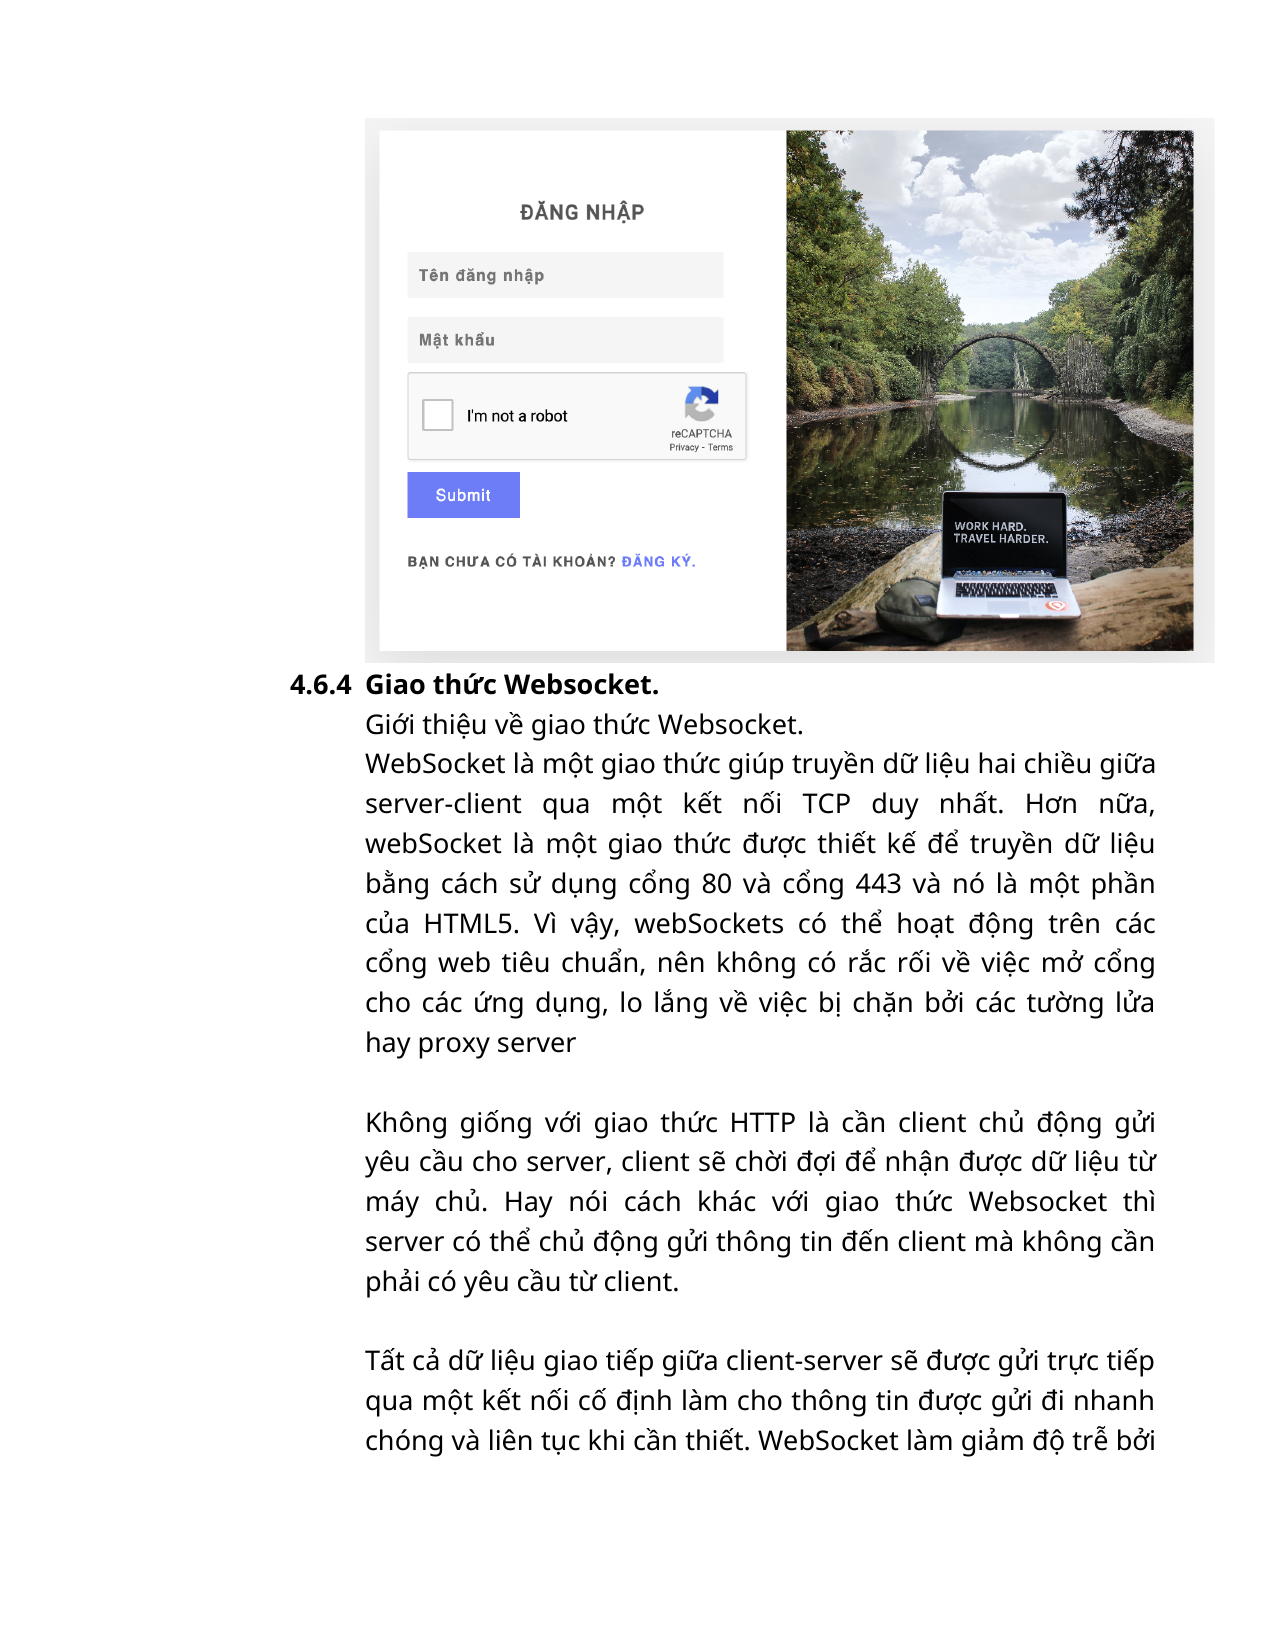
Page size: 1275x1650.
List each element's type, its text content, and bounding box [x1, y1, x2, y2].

list Giao thức Websocket. [290, 665, 1157, 702]
list WebSocket là một giao thức giúp truyền dữ liệu hai chiều giữa server-client qua một kết nối TCP duy nhất. Hơn nữa, webSocket là một giao thức được thiết kế để truyền dữ liệu bằng cách sử dụng cổng 80 và cổng 443 và nó là một phần của HTML5. Vì vậy, webSockets có thể hoạt động trên các cổng web tiêu chuẩn, nên không có rắc rối về việc mở cổng cho các ứng dụng, lo lắng về việc bị chặn bởi các tường lửa hay proxy server [365, 745, 1157, 1060]
picture [364, 118, 1215, 663]
list Giới thiệu về giao thức Websocket. [365, 705, 1157, 742]
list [365, 1342, 1157, 1458]
list Không giống với giao thức HTTP là cần client chủ động gửi yêu cầu cho server, client sẽ chời đợi để nhận được dữ liệu từ máy chủ. Hay nói cách khác với giao thức Websocket thì server có thể chủ động gửi thông tin đến client mà không cần phải có yêu cầu từ client. [365, 1103, 1157, 1299]
